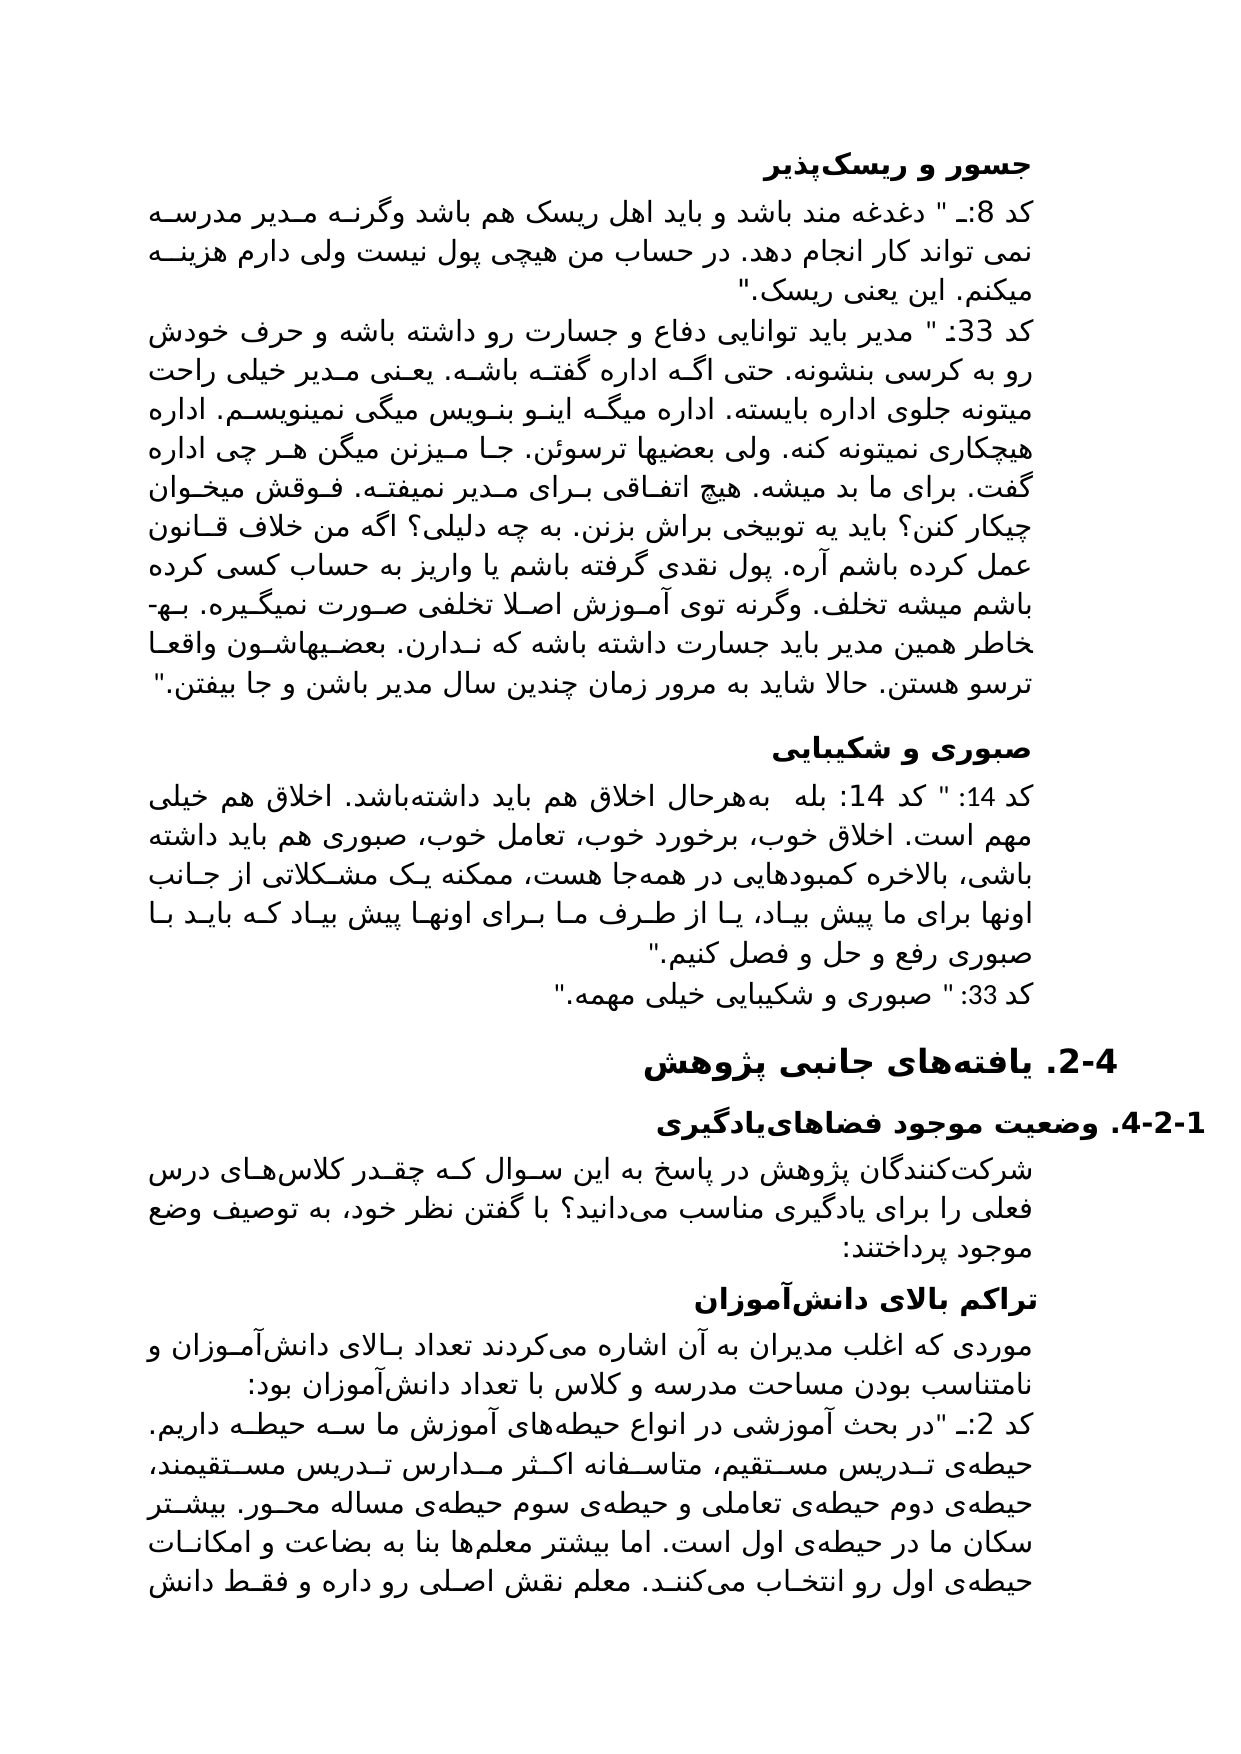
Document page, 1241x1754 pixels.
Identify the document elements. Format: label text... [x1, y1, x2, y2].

list جسور و ریسک‌پذیر [148, 148, 1032, 182]
text یافته‌های جانبی پژوهش [148, 1042, 1033, 1081]
text شرکت‌کنندگان پژوهش در پاسخ به این سوال که چقدر کلاس‌های درس فعلی را برای یادگیری مناسب می‌دانید؟ با گفتن نظر خود، به توصیف وضع موجود پرداختند: [148, 1153, 1033, 1264]
text وضعیت موجود فضاهای‌یادگیری [148, 1106, 1099, 1140]
text کد 33: " مدیر باید توانایی دفاع و جسارت رو داشته باشه و حرف خودش رو به کرسی بنشونه. حتی اگه اداره گفته باشه. یعنی مدیر خیلی راحت میتونه جلوی اداره بایسته. اداره میگه اینو بنویس میگی نمینویسم. اداره هیچکاری نمیتونه کنه. ولی بعضیها ترسوئن. جا میزنن میگن هر چی اداره گفت. برای ما بد میشه. هیچ اتفاقی برای مدیر نمیفته. فوقش میخوان چیکار کنن؟ باید یه توبیخی براش بزنن. به چه دلیلی؟ اگه من خلاف قانون عمل کرده باشم آره. پول نقدی گرفته باشم یا واریز به حساب کسی کرده باشم میشه تخلف. وگرنه توی آموزش اصلا تخلفی صورت نمیگیره. بهخاطر همین مدیر باید جسارت داشته باشه که ندارن. بعضیهاشون واقعا ترسو هستن. حالا شاید به مرور زمان چندین سال مدیر باشن و جا بیفتن." [148, 313, 1033, 701]
text تراکم بالای دانش‌آموزان [148, 1282, 1038, 1316]
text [148, 1406, 1033, 1598]
text کد 8: " دغدغه مند باشد و باید اهل ریسک هم باشد وگرنه مدیر مدرسه نمی تواند کار انجام دهد. در حساب من هیچی پول نیست ولی دارم هزینه میکنم. این یعنی ریسک." [148, 194, 1033, 308]
text کد 14: " کد 14: بله به‌هرحال اخلاق هم باید داشته‌باشد. اخلاق هم خیلی مهم است. اخلاق خوب، برخورد خوب، تعامل خوب، صبوری هم باید داشته باشی، بالاخره کمبودهایی در همه‌جا هست، ممکنه یک مشکلاتی از جانب اونها برای ما پیش بیاد، یا از طرف ما برای اونها پیش بیاد که باید با صبوری رفع و حل و فصل کنیم." [148, 778, 1033, 971]
list صبوری و شکیبایی [148, 731, 1032, 765]
text موردی که اغلب مدیران به آن اشاره می‌کردند تعداد بالای دانش‌آموزان و نامتناسب بودن مساحت مدرسه و کلاس با تعداد دانش‌آموزان بود: [148, 1328, 1033, 1401]
text کد 33: " صبوری و شکیبایی خیلی مهمه." [148, 976, 1033, 1012]
